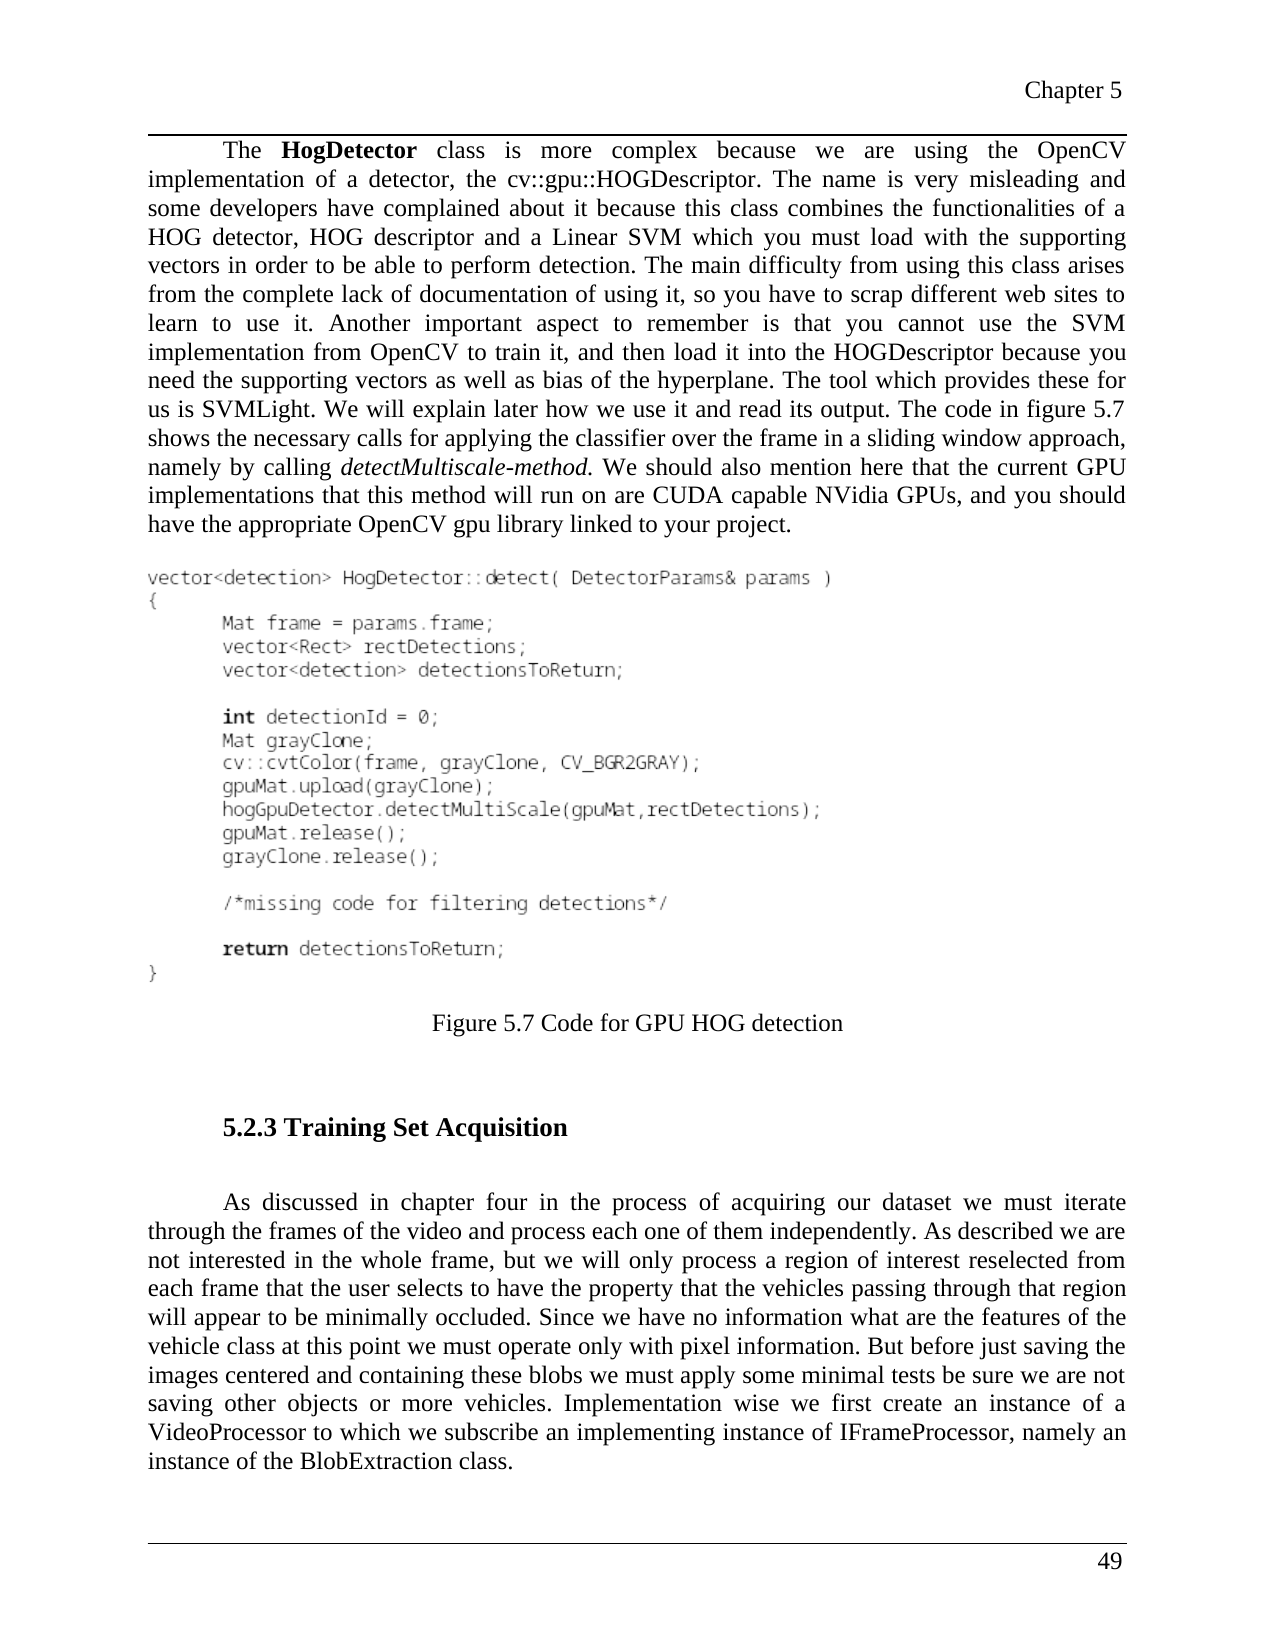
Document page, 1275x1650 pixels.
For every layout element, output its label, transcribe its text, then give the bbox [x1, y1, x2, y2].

text The HogDetector class is more complex because we are using the OpenCV implementation of a detector, the cv::gpu::HOGDescriptor. The name is very misleading and some developers have complained about it because this class combines the functionalities of a HOG detector, HOG descriptor and a Linear SVM which you must load with the supporting vectors in order to be able to perform detection. The main difficulty from using this class arises from the complete lack of documentation of using it, so you have to scrap different web sites to learn to use it. Another important aspect to remember is that you cannot use the SVM implementation from OpenCV to train it, and then load it into the HOGDescriptor because you need the supporting vectors as well as bias of the hyperplane. The tool which provides these for us is SVMLight. We will explain later how we use it and read its output. The code in figure 5.7 shows the necessary calls for applying the classifier over the frame in a sliding window approach, namely by calling detectMultiscale-method. We should also mention here that the current GPU implementations that this method will run on are CUDA capable NVidia GPUs, and you should have the appropriate OpenCV gpu library linked to your project. [148, 136, 1127, 538]
subtitle 5.2.3 Training Set Acquisition [148, 1111, 1127, 1142]
text Figure 5.7 Code for GPU HOG detection [148, 1008, 1127, 1037]
text As discussed in chapter four in the process of acquiring our dataset we must iterate through the frames of the video and process each one of them independently. As described we are not interested in the whole frame, but we will only process a region of interest reselected from each frame that the user selects to have the property that the vehicles passing through that region will appear to be minimally occluded. Since we have no information what are the features of the vehicle class at this point we must operate only with pixel information. But before just saving the images centered and containing these blobs we must apply some minimal tests be sure we are not saving other objects or more vehicles. Implementation wise we first create an instance of a VideoProcessor to which we subscribe an implementing instance of IFrameProcessor, namely an instance of the BlobExtraction class. [148, 1187, 1127, 1475]
